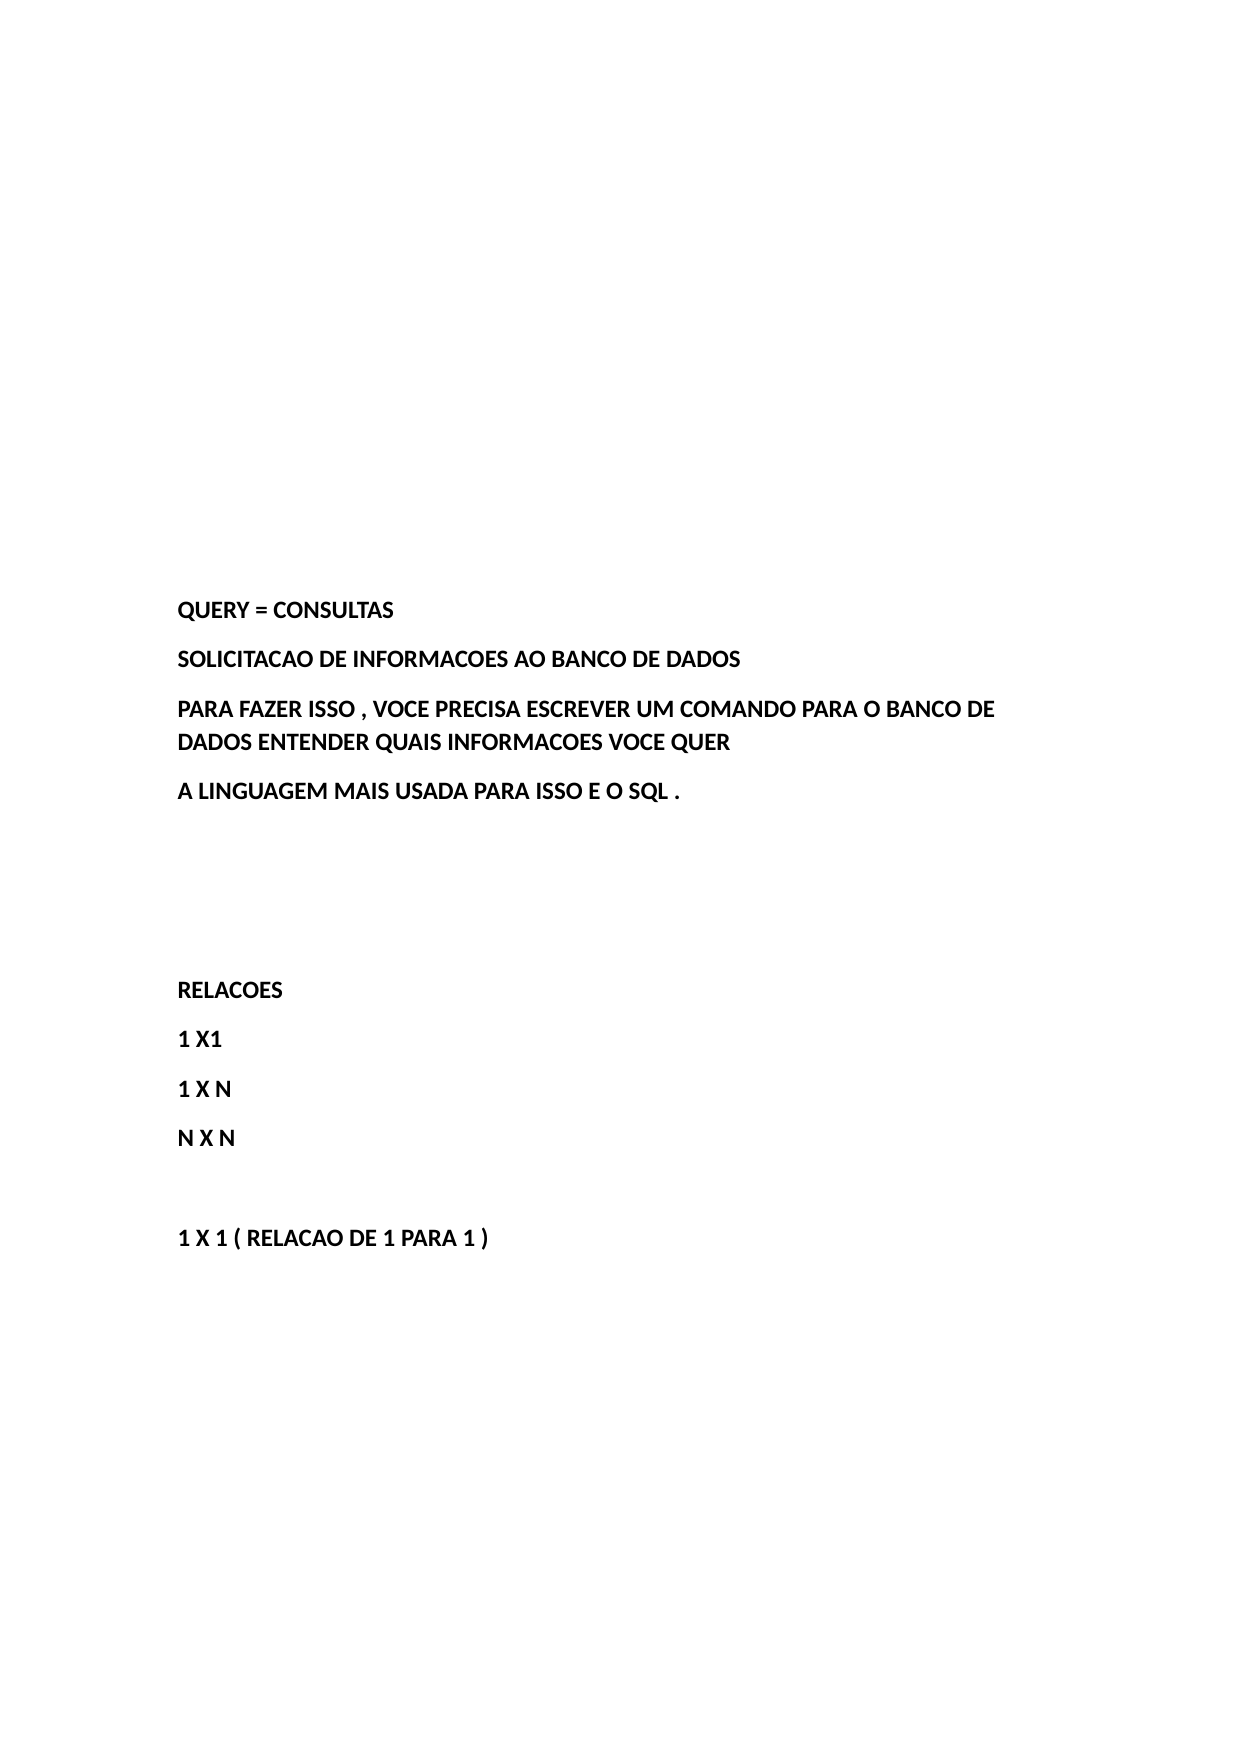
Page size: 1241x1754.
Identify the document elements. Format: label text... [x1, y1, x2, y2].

text RELACOES [177, 974, 1063, 1004]
text A LINGUAGEM MAIS USADA PARA ISSO E O SQL . [177, 776, 1063, 806]
text 1 X N [177, 1073, 1063, 1103]
text N X N [177, 1123, 1063, 1153]
text 1 X 1 ( RELACAO DE 1 PARA 1 ) [177, 1222, 1063, 1252]
text SOLICITACAO DE INFORMACOES AO BANCO DE DADOS [177, 643, 1063, 674]
text QUERY = CONSULTAS [177, 594, 1063, 624]
text 1 X1 [177, 1023, 1063, 1054]
text PARA FAZER ISSO , VOCE PRECISA ESCREVER UM COMANDO PARA O BANCO DE DADOS ENTENDER QUAIS INFORMACOES VOCE QUER [177, 693, 1063, 756]
